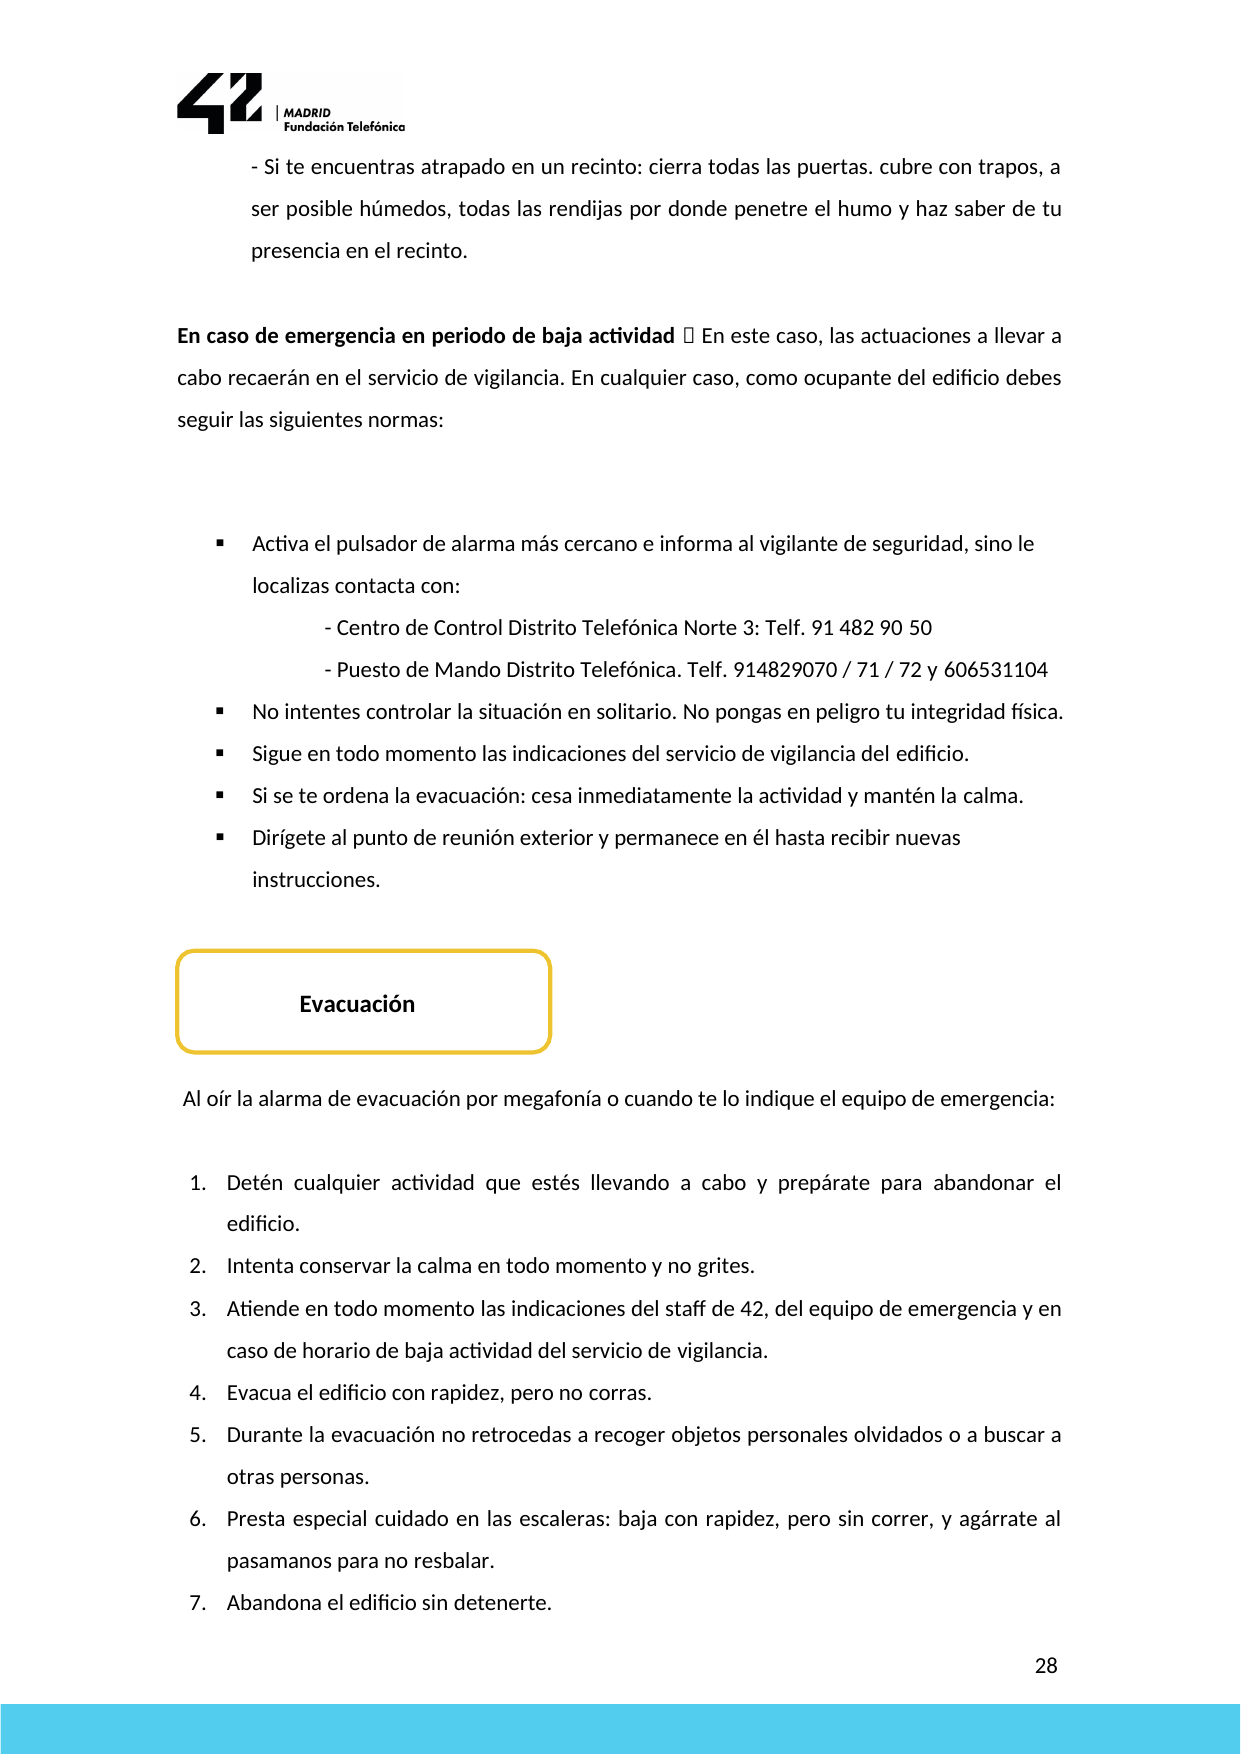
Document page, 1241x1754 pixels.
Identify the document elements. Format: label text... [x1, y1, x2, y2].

list Evacua el edificio con rapidez, pero no corras. [189, 1378, 1080, 1406]
picture [0, 1704, 1241, 1754]
list Detén cualquier actividad que estés llevando a cabo y prepárate para abandonar el edificio. [189, 1168, 1063, 1238]
list Presta especial cuidado en las escaleras: baja con rapidez, pero sin correr, y agárrate al pasamanos para no resbalar. [189, 1504, 1063, 1574]
list Dirígete al punto de reunión exterior y permanece en él hasta recibir nuevas instrucciones. [214, 823, 1063, 893]
text En caso de emergencia en periodo de baja actividad  En este caso, las actuaciones a llevar a cabo recaerán en el servicio de vigilancia. En cualquier caso, como ocupante del edificio debes seguir las siguientes normas: [177, 320, 1063, 433]
list Sigue en todo momento las indicaciones del servicio de vigilancia del edificio. [214, 739, 1080, 767]
text Al oír la alarma de evacuación por megafonía o cuando te lo indique el equipo de emergencia: [183, 1084, 1080, 1112]
list Si se te ordena la evacuación: cesa inmediatamente la actividad y mantén la calma. [214, 781, 1080, 809]
list Si te encuentras atrapado en un recinto: cierra todas las puertas. cubre con trapos, a ser posible húmedos, todas las rendijas por donde penetre el humo y haz saber de tu presencia en el recinto. [251, 152, 1063, 264]
list No intentes controlar la situación en solitario. No pongas en peligro tu integridad física. [214, 697, 1080, 725]
list Atiende en todo momento las indicaciones del staff de 42, del equipo de emergencia y en caso de horario de baja actividad del servicio de vigilancia. [189, 1294, 1063, 1364]
list Intenta conservar la calma en todo momento y no grites. [189, 1252, 1080, 1280]
picture [177, 73, 405, 134]
list Durante la evacuación no retrocedas a recoger objetos personales olvidados o a buscar a otras personas. [189, 1420, 1063, 1490]
list Puesto de Mando Distrito Telefónica. Telf. 914829070 / 71 / 72 y 606531104 [324, 655, 1080, 683]
list Abandona el edificio sin detenerte. [189, 1588, 1080, 1616]
list Activa el pulsador de alarma más cercano e informa al vigilante de seguridad, sino le localizas contacta con: [214, 529, 1063, 599]
list Centro de Control Distrito Telefónica Norte 3: Telf. 91 482 90 50 [324, 613, 1080, 641]
